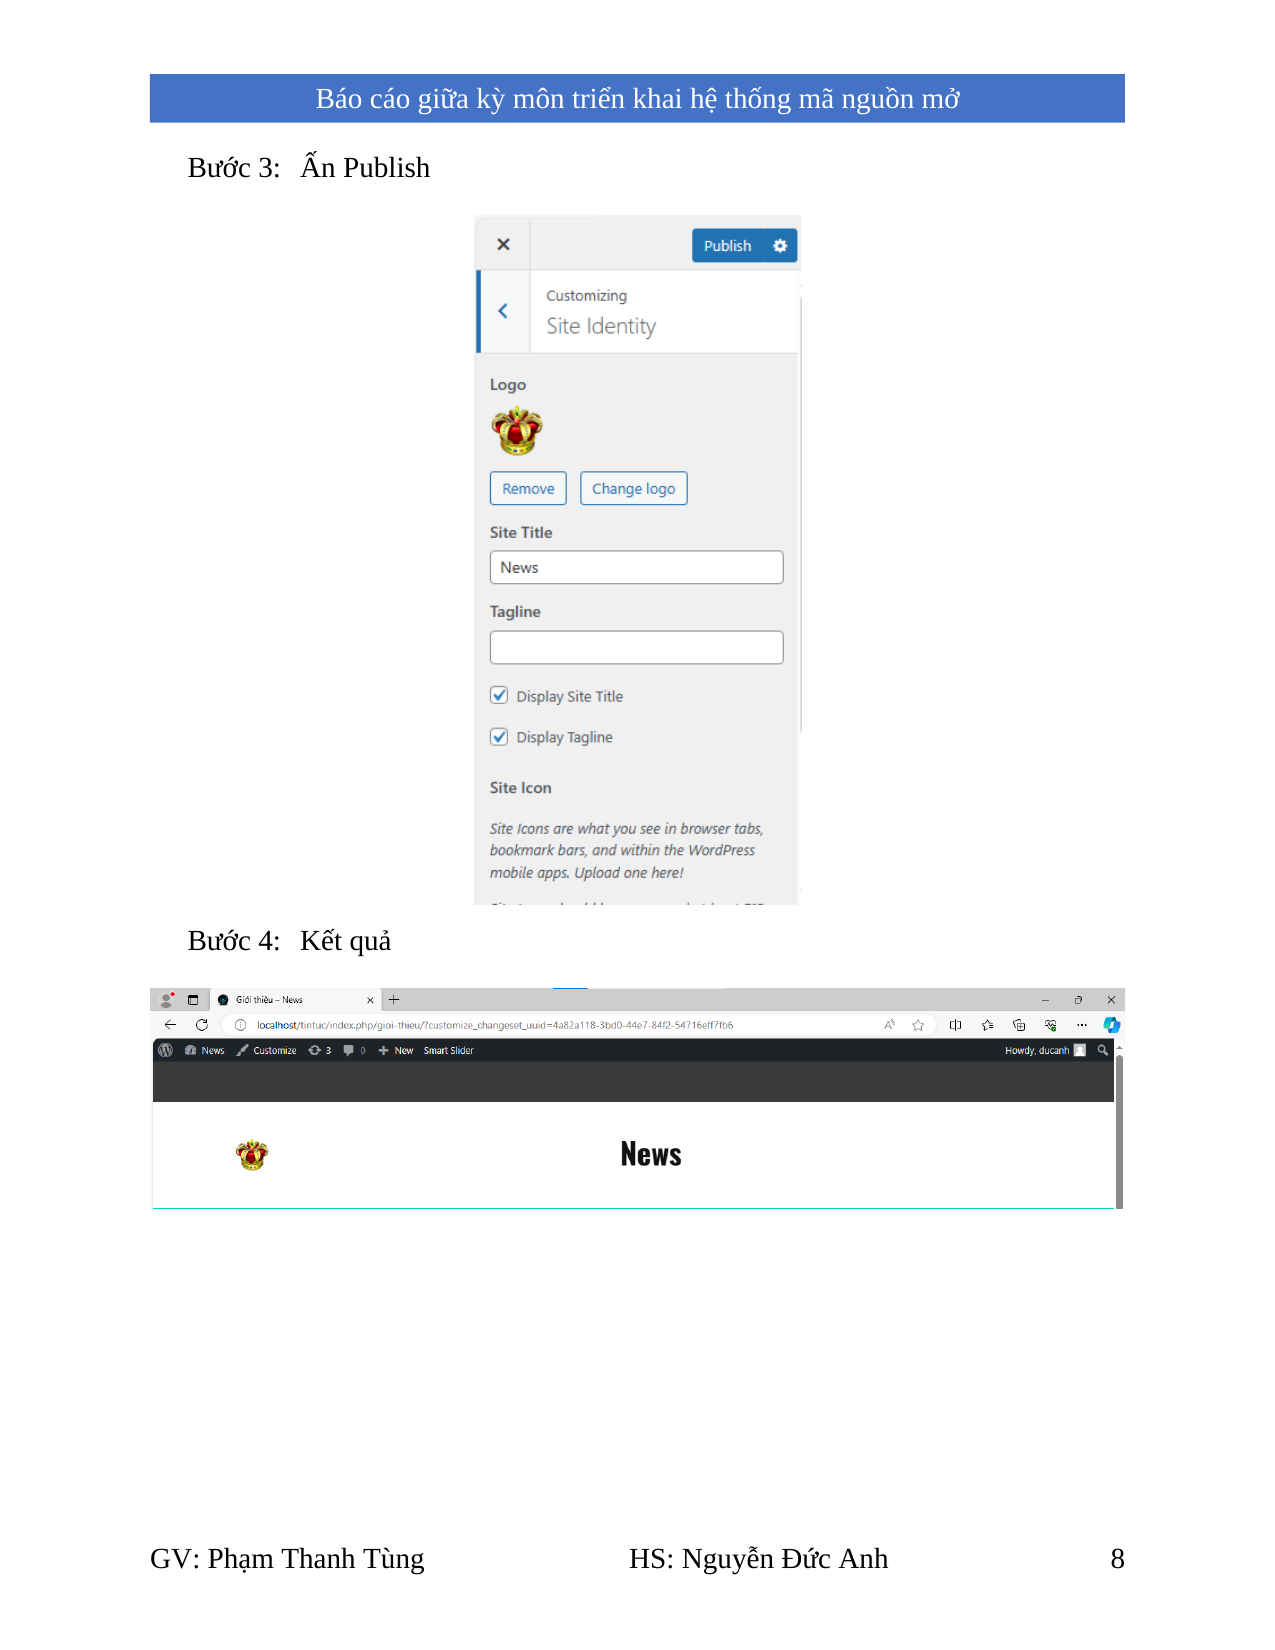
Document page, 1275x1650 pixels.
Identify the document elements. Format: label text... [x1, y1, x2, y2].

subtitle Ấn Publish [150, 150, 1125, 183]
subtitle Kết quả [150, 923, 1125, 957]
picture [473, 215, 802, 905]
picture [150, 988, 1125, 1209]
